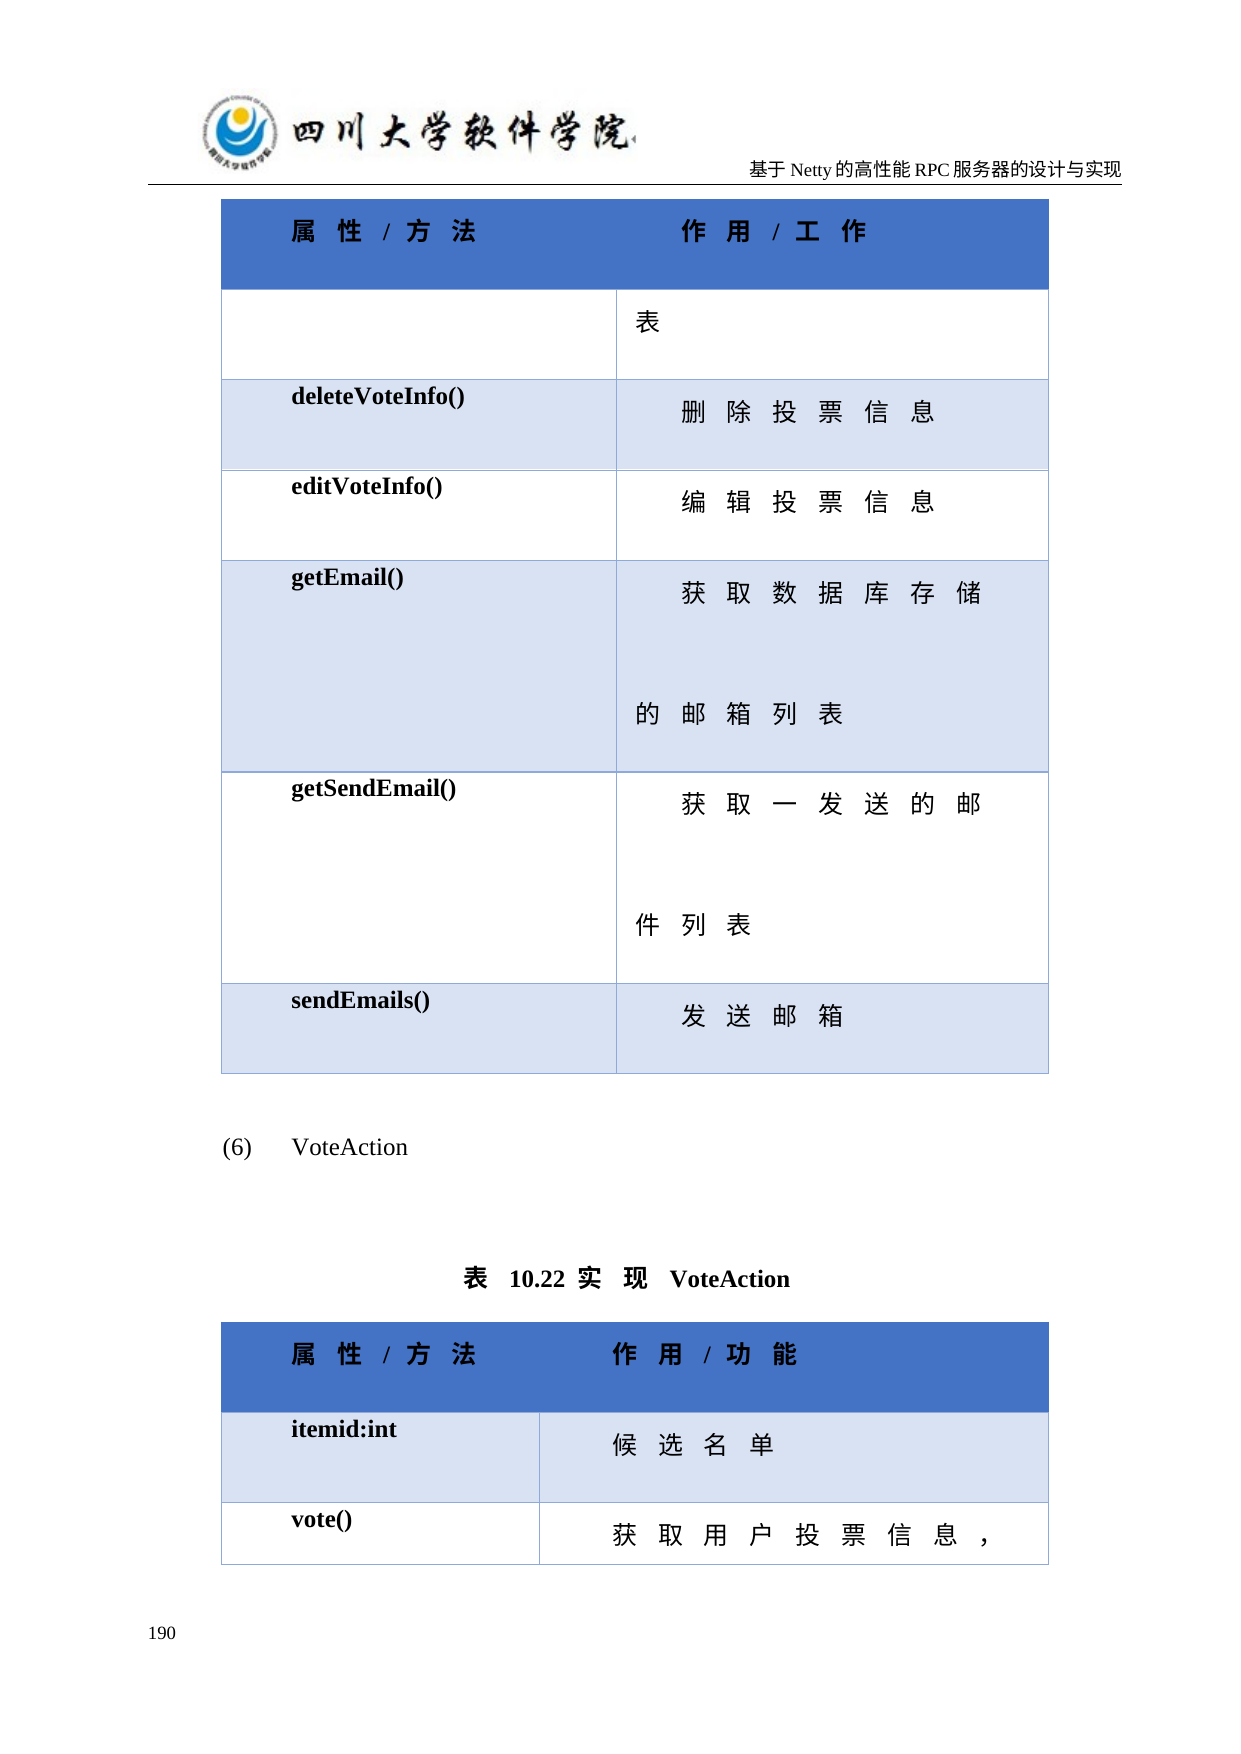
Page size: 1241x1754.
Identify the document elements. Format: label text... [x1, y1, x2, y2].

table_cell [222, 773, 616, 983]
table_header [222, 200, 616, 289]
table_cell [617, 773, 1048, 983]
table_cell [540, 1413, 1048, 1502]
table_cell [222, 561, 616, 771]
picture [197, 88, 639, 177]
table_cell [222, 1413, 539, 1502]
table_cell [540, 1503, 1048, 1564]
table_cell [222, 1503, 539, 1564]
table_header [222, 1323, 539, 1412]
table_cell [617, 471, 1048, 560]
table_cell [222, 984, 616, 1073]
list VoteAction [154, 1131, 1116, 1162]
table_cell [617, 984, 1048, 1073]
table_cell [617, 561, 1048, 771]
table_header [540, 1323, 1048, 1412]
text 表10.22 实现VoteAction [154, 1246, 1116, 1306]
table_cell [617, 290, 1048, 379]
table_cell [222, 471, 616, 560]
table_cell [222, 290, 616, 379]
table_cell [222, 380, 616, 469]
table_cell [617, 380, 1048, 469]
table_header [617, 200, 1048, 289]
